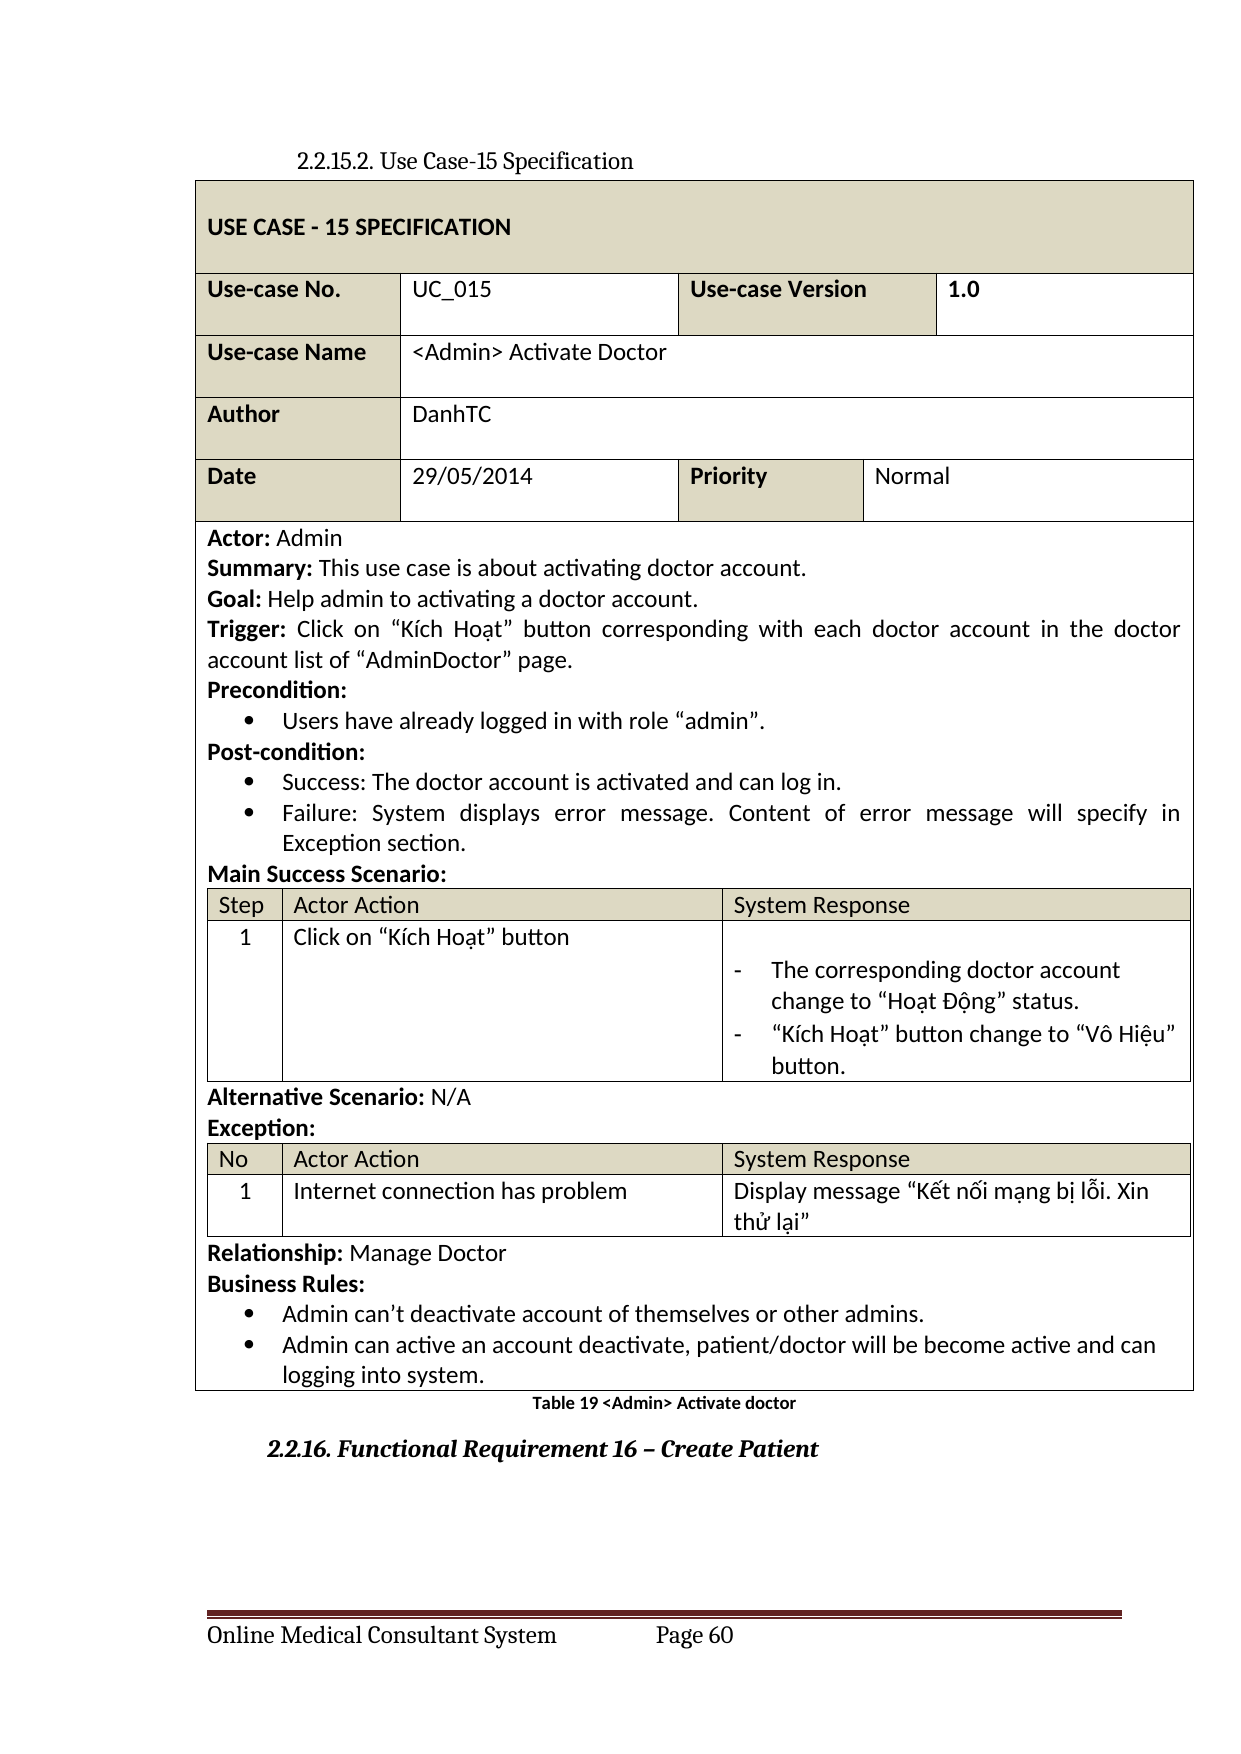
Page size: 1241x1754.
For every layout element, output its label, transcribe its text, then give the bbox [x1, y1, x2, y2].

table_cell UC_015 [401, 274, 678, 335]
table_cell Priority [679, 460, 863, 521]
table_cell Actor: Admin Summary: This use case is about activating doctor account. Goal: Help admin to activating a doctor account. Trigger: Click on “Kích Hoạt” button corresponding with each doctor account in the doctor account list of “AdminDoctor” page. Precondition: Users have already logged in with role “admin”. Post-condition: Success: The doctor account is activated and can log in. Failure: System displays error message. Content of error message will specify in Exception section. Main Success Scenario: Alternative Scenario: N/A Exception: Relationship: Manage Doctor Business Rules: Admin can’t deactivate account of themselves or other admins. Admin can active an account deactivate, patient/doctor will be become active and can logging into system. [196, 522, 1193, 1390]
subtitle Use Case-15 Specification [282, 147, 1122, 176]
table_cell DanhTC [401, 398, 1193, 459]
table_cell Author [196, 398, 400, 459]
table_cell Normal [864, 460, 1193, 521]
table_header USE CASE - 15 SPECIFICATION [196, 181, 1193, 273]
table_cell Use-case Name [196, 336, 400, 397]
subtitle Functional Requirement 16 – Create Patient [267, 1435, 1122, 1463]
table_cell Date [196, 460, 400, 521]
table_cell Use-case Version [679, 274, 936, 335]
table_cell 1.0 [937, 274, 1193, 335]
table_cell 29/05/2014 [401, 460, 678, 521]
table_cell Use-case No. [196, 274, 400, 335]
table_cell <Admin> Activate Doctor [401, 336, 1193, 397]
